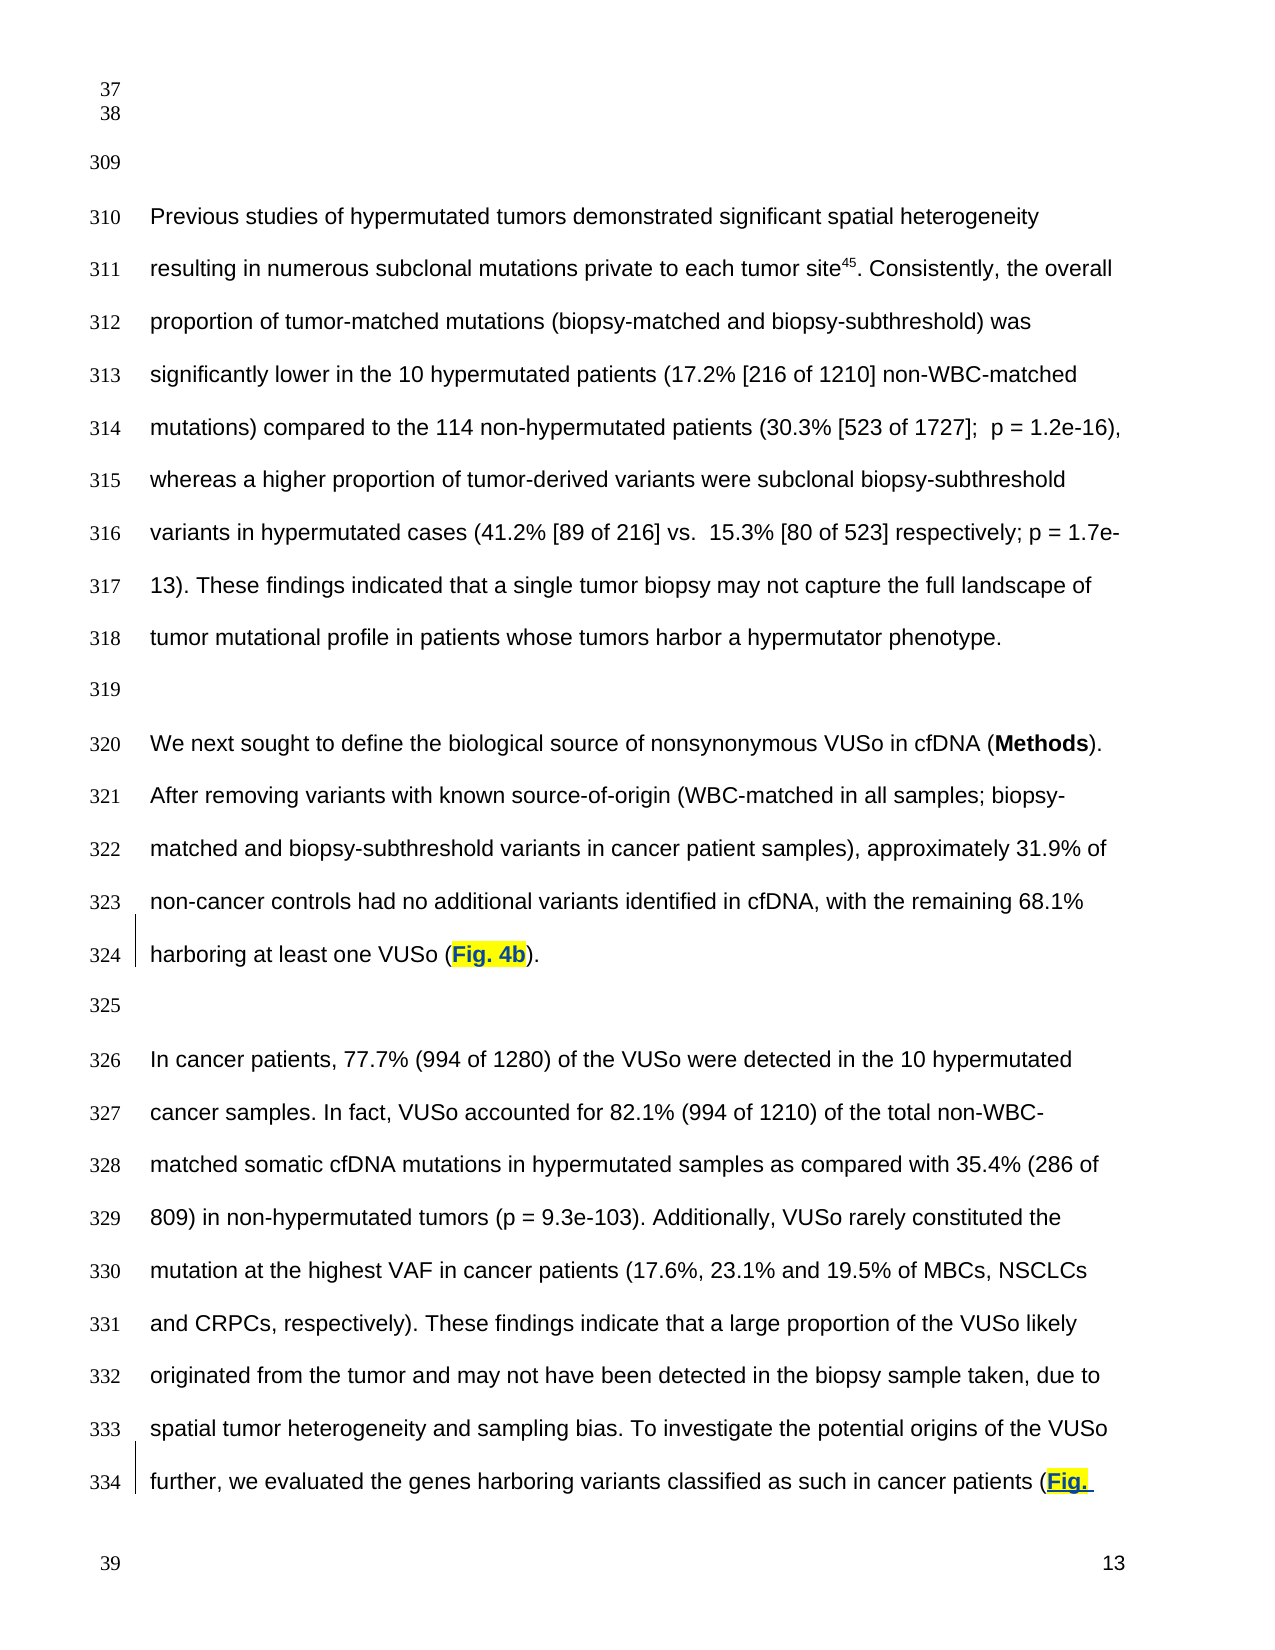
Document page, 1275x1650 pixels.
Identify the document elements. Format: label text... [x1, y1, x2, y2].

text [150, 1046, 1125, 1494]
text We next sought to define the biological source of nonsynonymous VUSo in cfDNA (Methods). After removing variants with known source-of-origin (WBC-matched in all samples; biopsy-matched and biopsy-subthreshold variants in cancer patient samples), approximately 31.9% of non-cancer controls had no additional variants identified in cfDNA, with the remaining 68.1% harboring at least one VUSo (Fig. 4b). [150, 730, 1125, 967]
text Previous studies of hypermutated tumors demonstrated significant spatial heterogeneity resulting in numerous subclonal mutations private to each tumor site45. Consistently, the overall proportion of tumor-matched mutations (biopsy-matched and biopsy-subthreshold) was significantly lower in the 10 hypermutated patients (17.2% [216 of 1210] non-WBC-matched mutations) compared to the 114 non-hypermutated patients (30.3% [523 of 1727]; p = 1.2e-16), whereas a higher proportion of tumor-derived variants were subclonal biopsy-subthreshold variants in hypermutated cases (41.2% [89 of 216] vs. 15.3% [80 of 523] respectively; p = 1.7e-13). These findings indicated that a single tumor biopsy may not capture the full landscape of tumor mutational profile in patients whose tumors harbor a hypermutator phenotype. [150, 203, 1125, 651]
